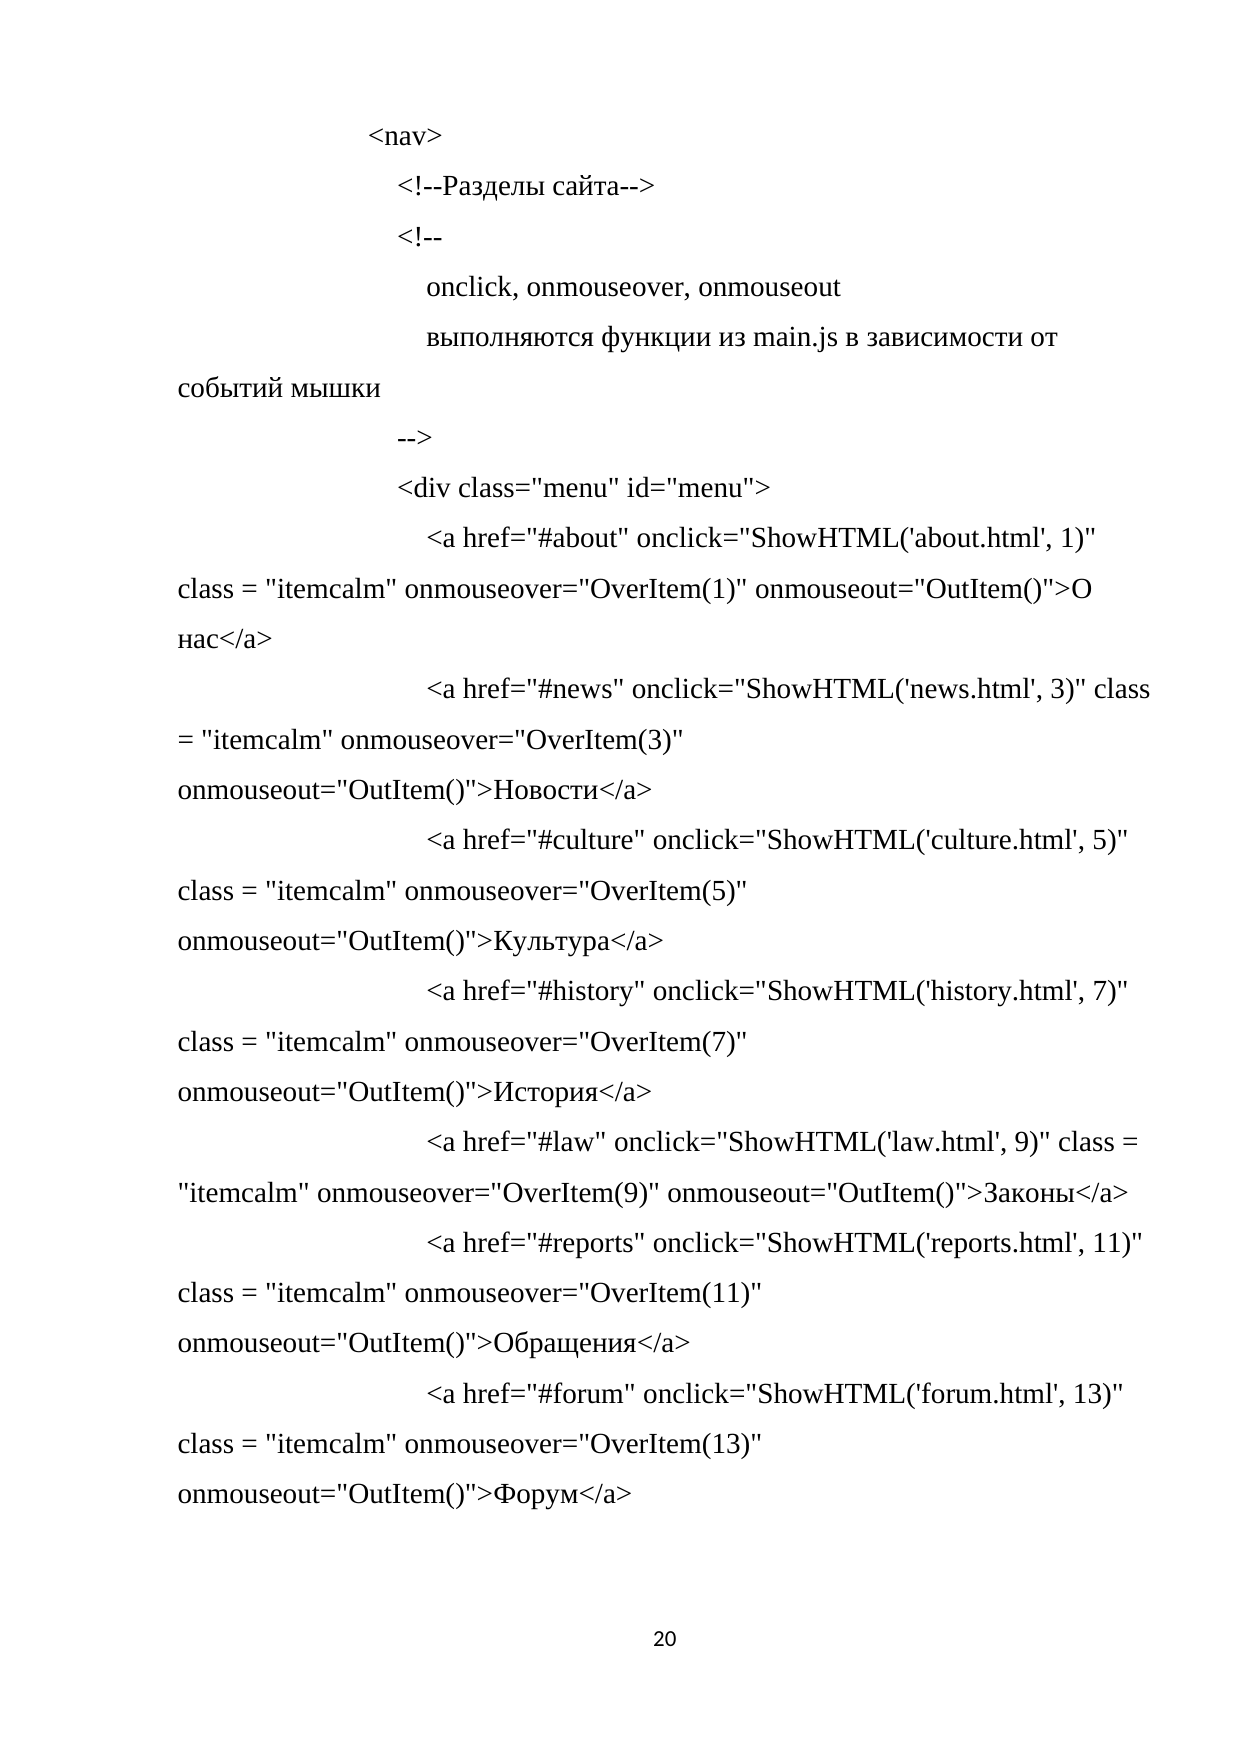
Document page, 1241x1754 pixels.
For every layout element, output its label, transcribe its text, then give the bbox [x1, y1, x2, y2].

subtitle выполняются функции из main.js в зависимости от событий мышки [177, 319, 1152, 403]
subtitle onclick, onmouseover, onmouseout [177, 269, 1152, 303]
subtitle <div class="menu" id="menu"> [177, 470, 1152, 504]
subtitle <a href="#forum" onclick="ShowHTML('forum.html', 13)" class = "itemcalm" onmouseover="OverItem(13)" onmouseout="OutItem()">Форум</a> [177, 1376, 1152, 1510]
subtitle <a href="#law" onclick="ShowHTML('law.html', 9)" class = "itemcalm" onmouseover="OverItem(9)" onmouseout="OutItem()">Законы</a> [177, 1124, 1152, 1208]
subtitle <!--Разделы сайта--> [177, 168, 1152, 202]
subtitle <nav> [177, 118, 1152, 152]
subtitle --> [177, 420, 1152, 453]
subtitle <a href="#culture" onclick="ShowHTML('culture.html', 5)" class = "itemcalm" onmouseover="OverItem(5)" onmouseout="OutItem()">Культура</a> [177, 822, 1152, 957]
subtitle <a href="#history" onclick="ShowHTML('history.html', 7)" class = "itemcalm" onmouseover="OverItem(7)" onmouseout="OutItem()">История</a> [177, 973, 1152, 1108]
subtitle <a href="#news" onclick="ShowHTML('news.html', 3)" class = "itemcalm" onmouseover="OverItem(3)" onmouseout="OutItem()">Новости</a> [177, 672, 1152, 806]
subtitle <!-- [177, 219, 1152, 252]
subtitle <a href="#about" onclick="ShowHTML('about.html', 1)" class = "itemcalm" onmouseover="OverItem(1)" onmouseout="OutItem()">О нас</a> [177, 521, 1152, 655]
subtitle <a href="#reports" onclick="ShowHTML('reports.html', 11)" class = "itemcalm" onmouseover="OverItem(11)" onmouseout="OutItem()">Обращения</a> [177, 1225, 1152, 1359]
